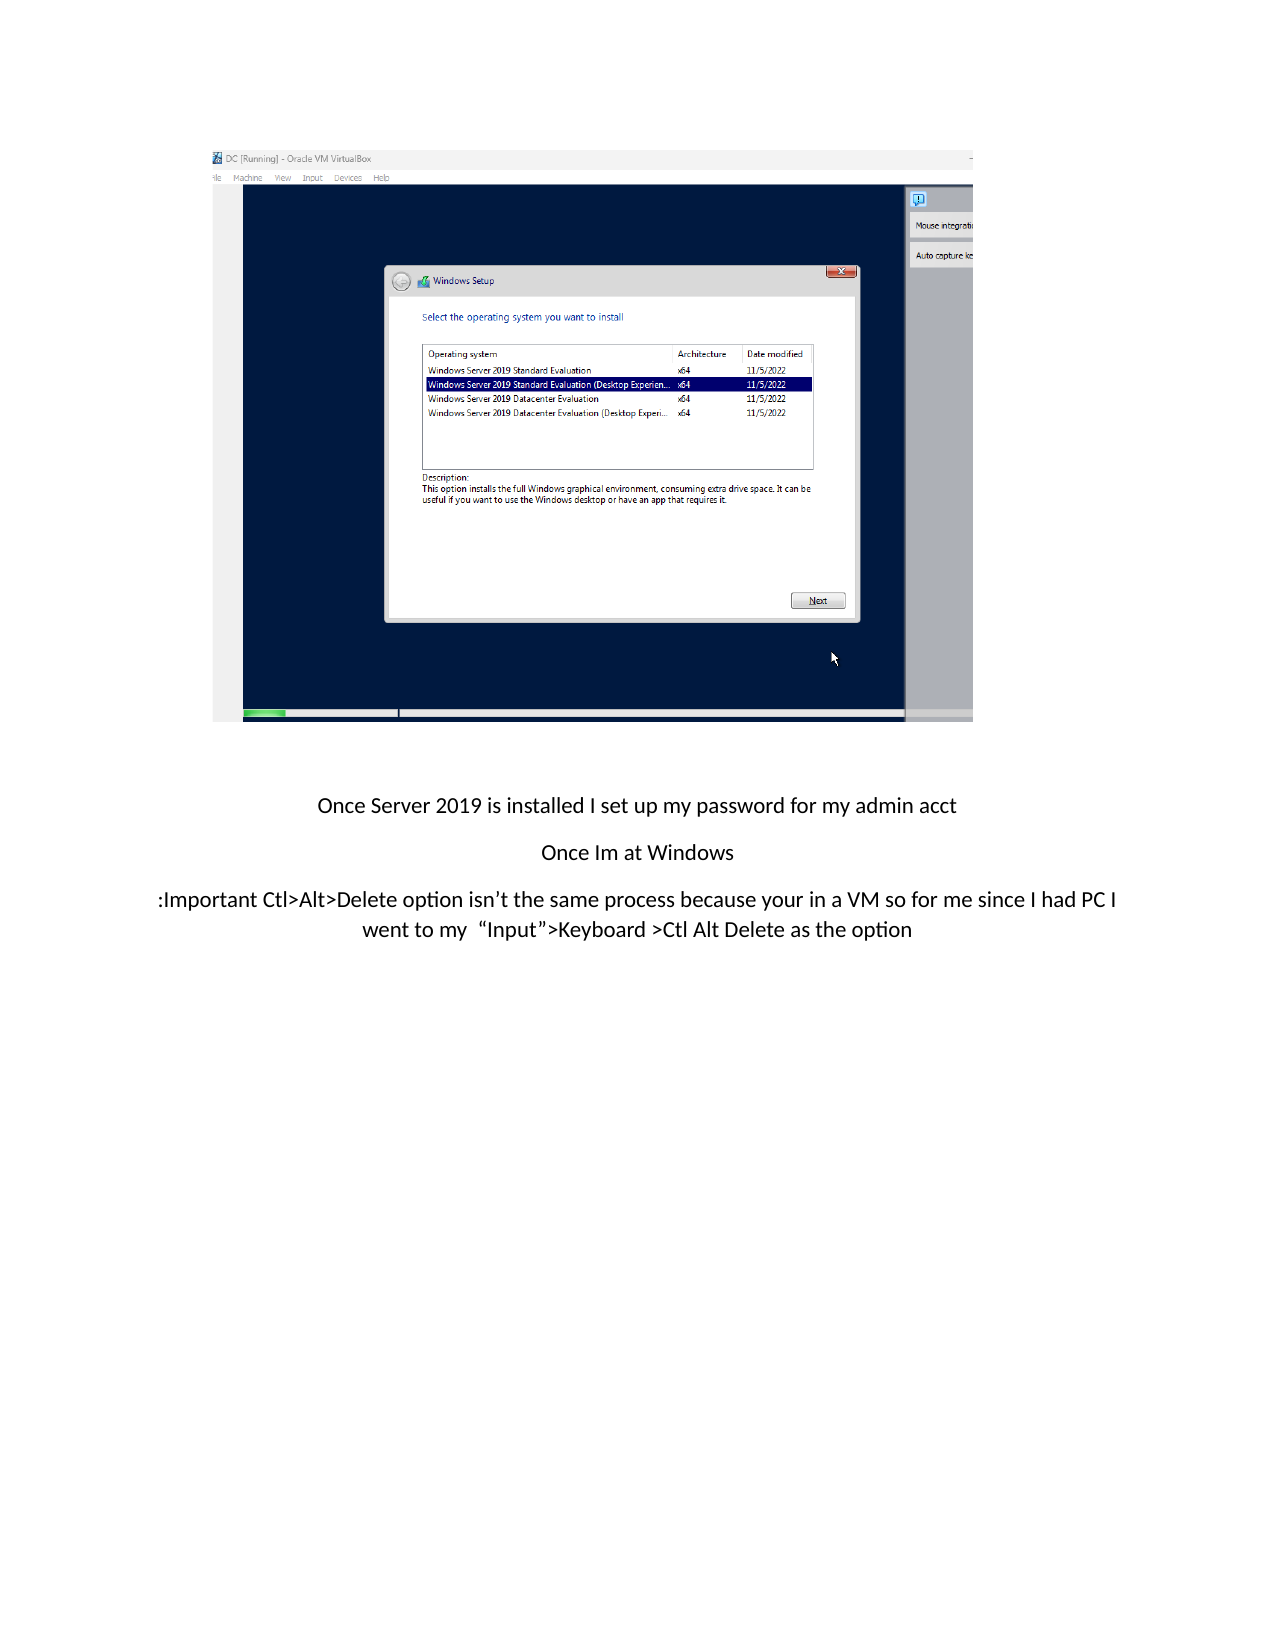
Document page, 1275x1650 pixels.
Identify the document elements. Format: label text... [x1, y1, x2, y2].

text :Important Ctl>Alt>Delete option isn’t the same process because your in a VM so for me since I had PC I went to my “Input”>Keyboard >Ctl Alt Delete as the option [150, 885, 1125, 943]
text Once Server 2019 is installed I set up my password for my admin acct [150, 791, 1125, 819]
text Once Im at Windows [150, 838, 1125, 866]
picture [212, 150, 1063, 773]
